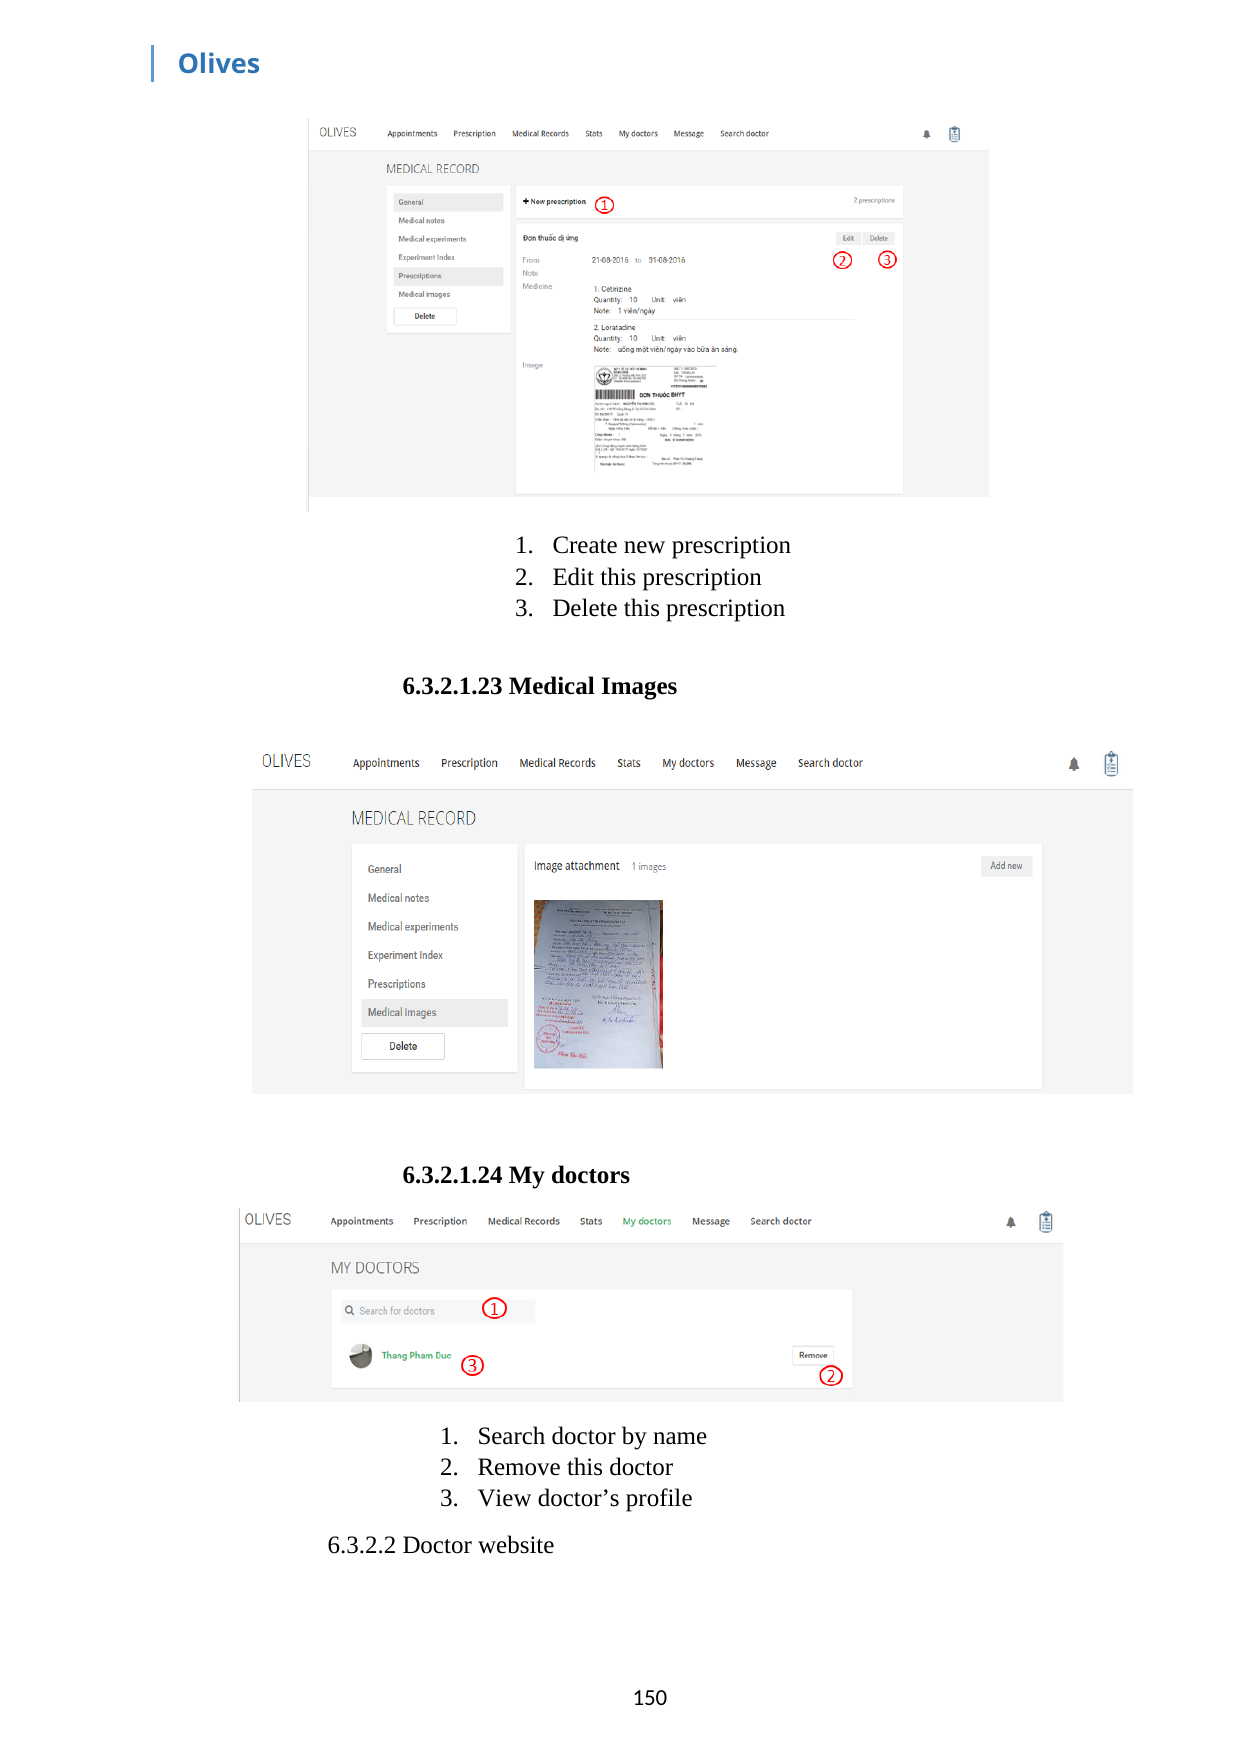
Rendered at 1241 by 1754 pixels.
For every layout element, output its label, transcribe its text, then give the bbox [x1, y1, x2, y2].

list View doctor’s profile [440, 1483, 1122, 1512]
picture [305, 118, 994, 512]
list Search doctor by name [440, 1421, 1122, 1449]
list Delete this prescription [515, 593, 1122, 621]
text 6.3.2.1.23 Medical Images [365, 671, 1122, 700]
list Remove this doctor [440, 1452, 1122, 1481]
text 6.3.2.2 Doctor website [252, 1531, 1122, 1559]
list Create new prescription [515, 531, 1122, 559]
picture [236, 1208, 1064, 1402]
text 6.3.2.1.24 My doctors [365, 1161, 1122, 1189]
picture [252, 750, 1133, 1094]
list Edit this prescription [515, 562, 1122, 590]
